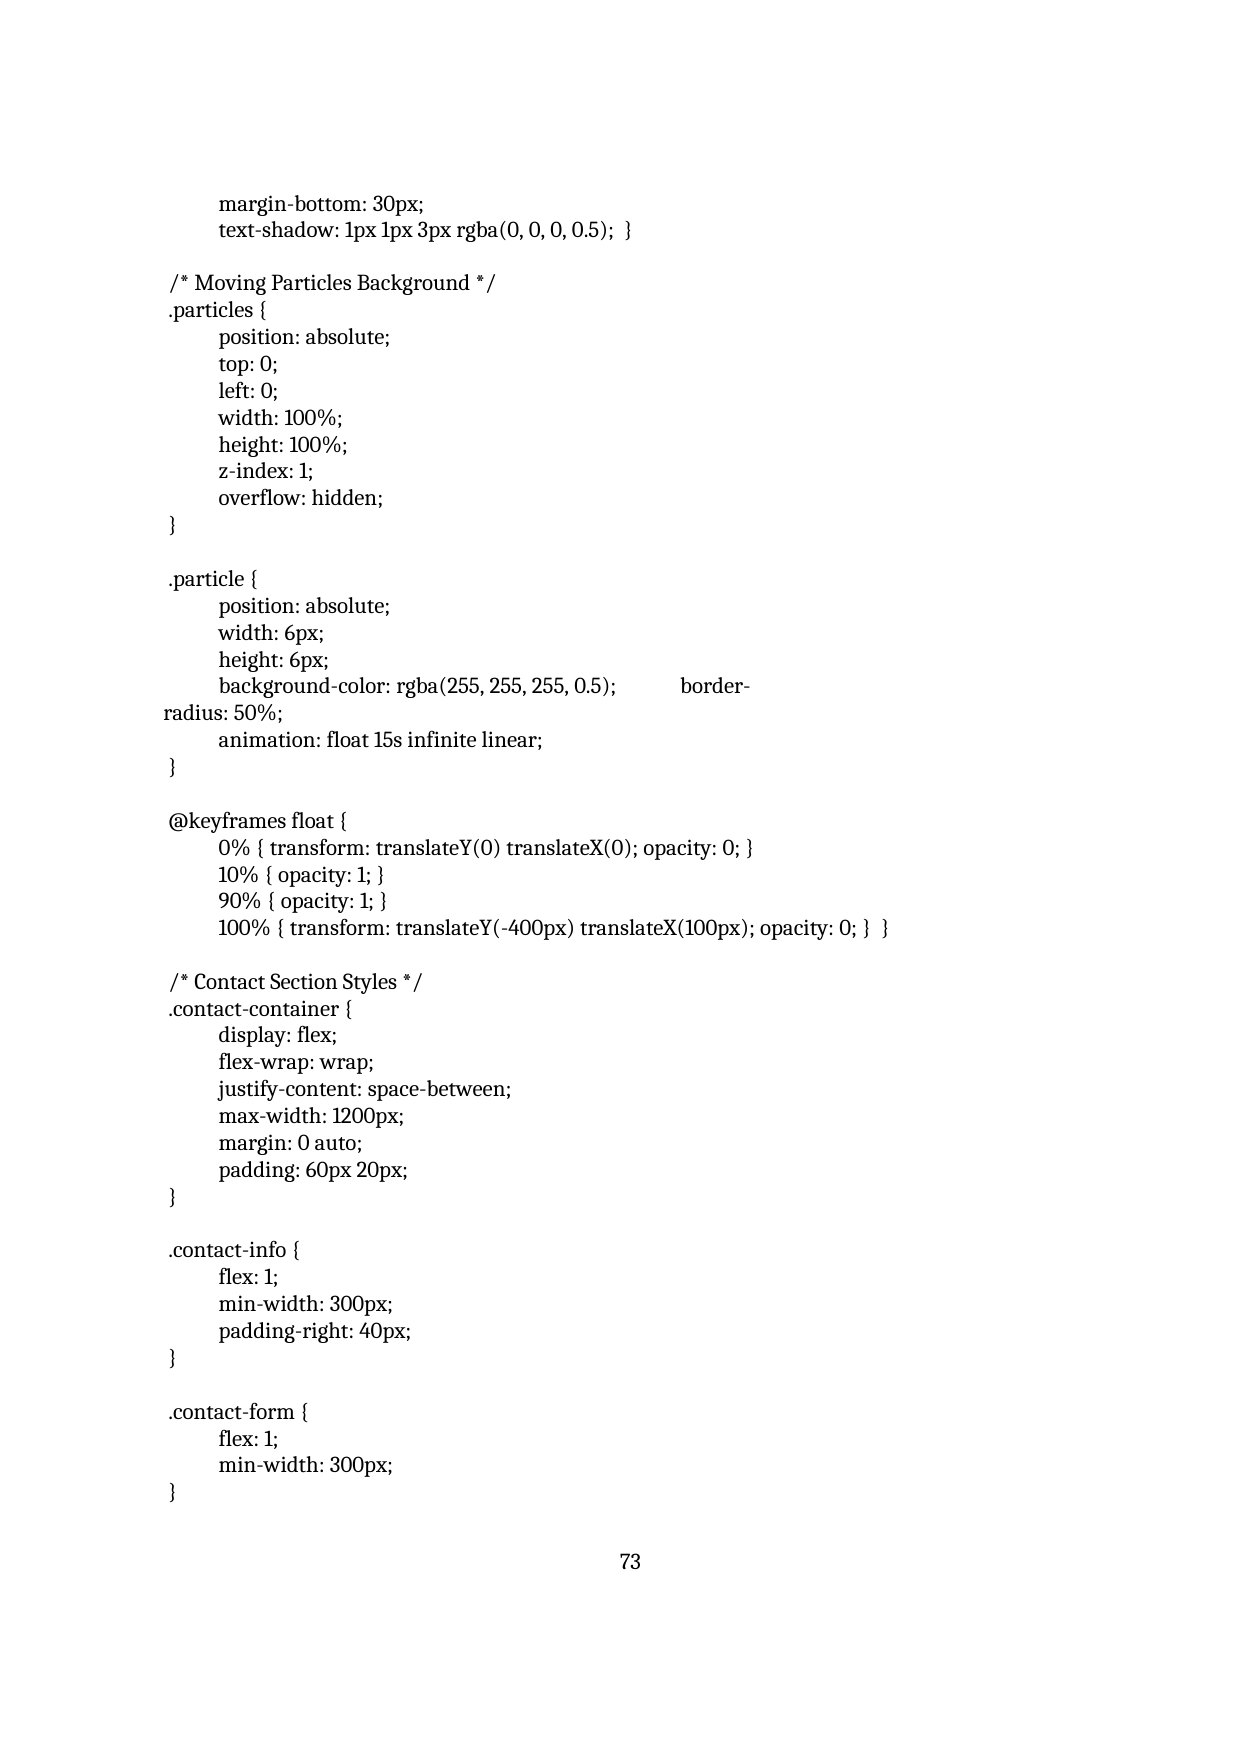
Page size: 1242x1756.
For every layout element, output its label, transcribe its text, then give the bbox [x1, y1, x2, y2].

text 73 [150, 1551, 1111, 1574]
text /* Contact Section Styles */ .contact-container { display: flex; flex-wrap: wrap; justify-content: space-between; max-width: 1200px; margin: 0 auto; padding: 60px 20px; } [163, 968, 631, 1209]
text margin-bottom: 30px; text-shadow: 1px 1px 3px rgba(0, 0, 0, 0.5); } [163, 191, 796, 243]
text @keyframes float { 0% { transform: translateY(0) translateX(0); opacity: 0; } 10% { opacity: 1; } 90% { opacity: 1; } 100% { transform: translateY(-400px) translateX(100px); opacity: 0; } } [163, 807, 1111, 941]
text .contact-form { flex: 1; min-width: 300px; } [163, 1398, 466, 1505]
text /* Moving Particles Background */ .particles { position: absolute; top: 0; left: 0; width: 100%; height: 100%; z-index: 1; overflow: hidden; } [163, 269, 616, 538]
text .contact-info { flex: 1; min-width: 300px; padding-right: 40px; } [163, 1236, 496, 1371]
text .particle { position: absolute; width: 6px; height: 6px; background-color: rgba(255, 255, 255, 0.5); border-radius: 50%; animation: float 15s infinite linear; } [163, 565, 796, 780]
